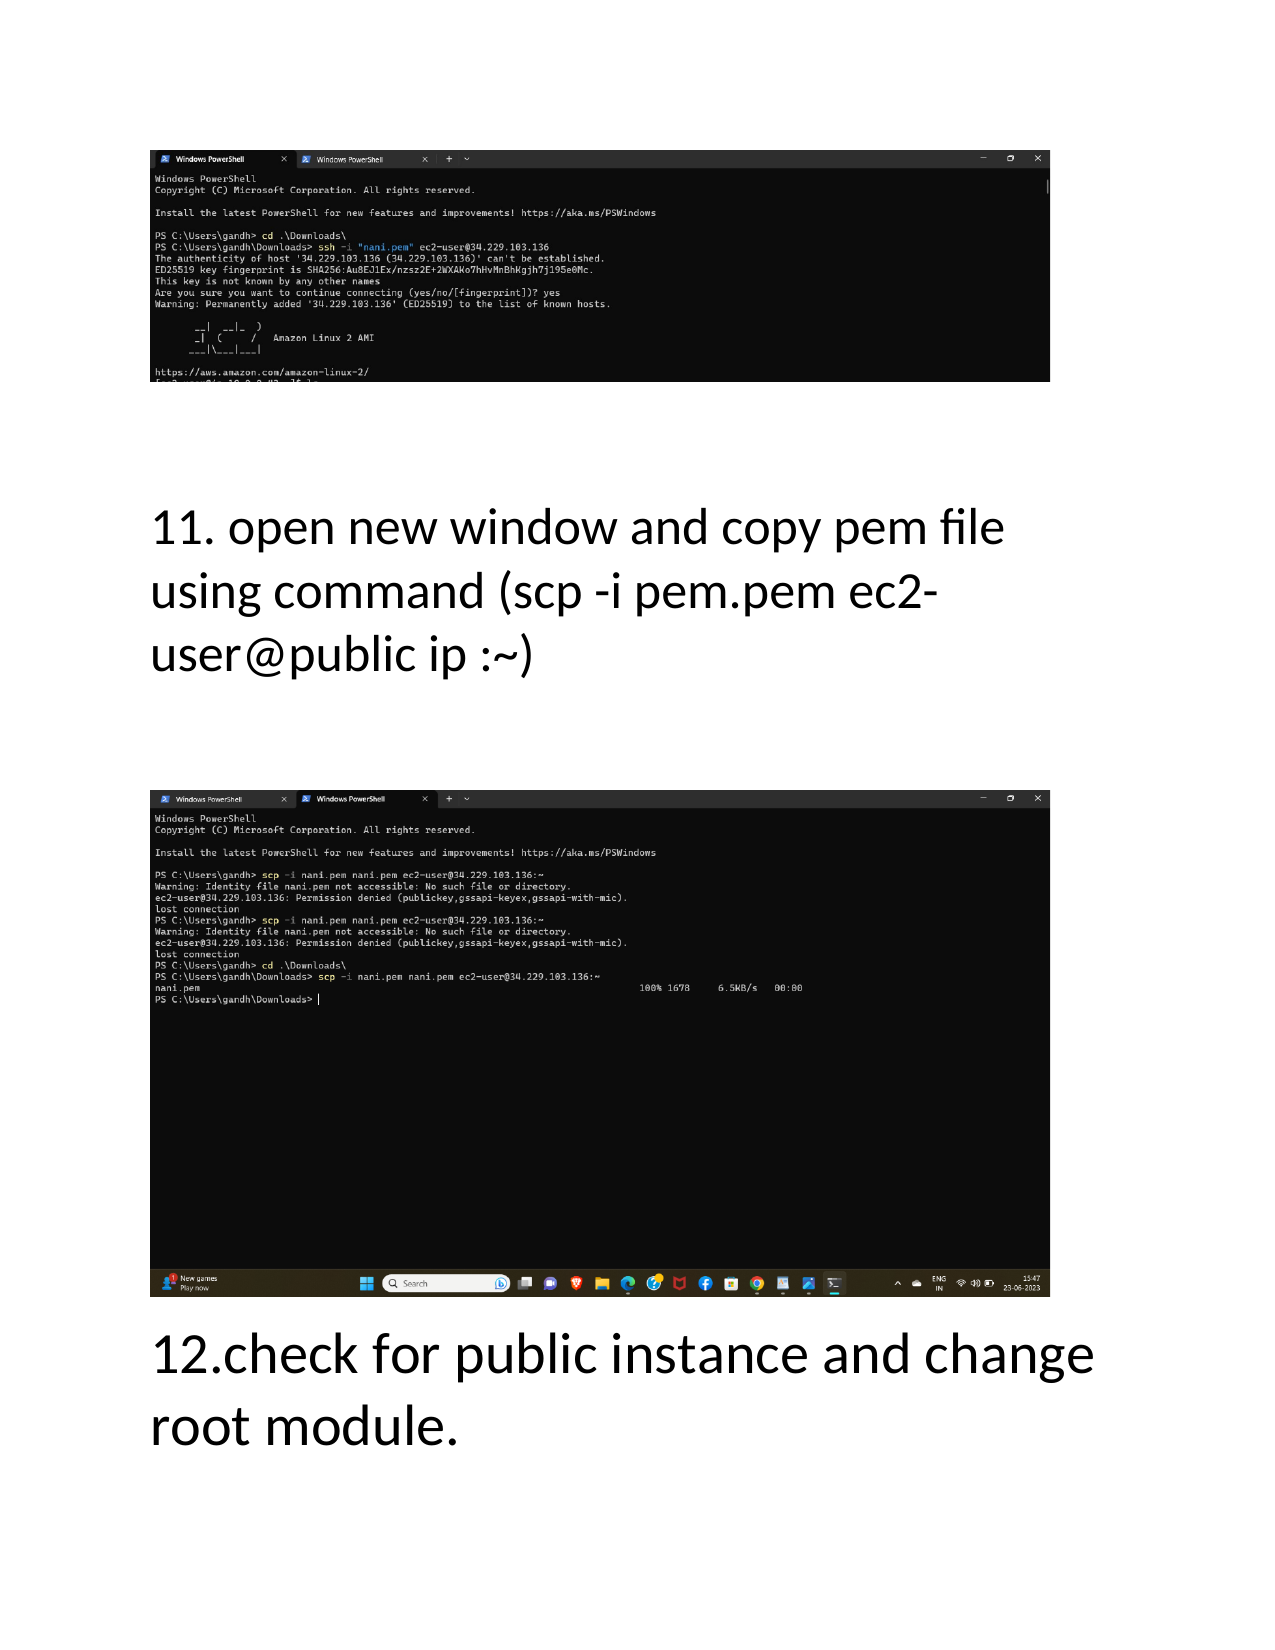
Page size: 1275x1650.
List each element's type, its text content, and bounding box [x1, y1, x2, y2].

text 11. open new window and copy pem file using command (scp -i pem.pem ec2-user@public ip :~) [150, 494, 1125, 685]
picture [150, 150, 1050, 382]
text 12.check for public instance and change root module. [150, 1317, 1125, 1459]
picture [150, 790, 1050, 1297]
